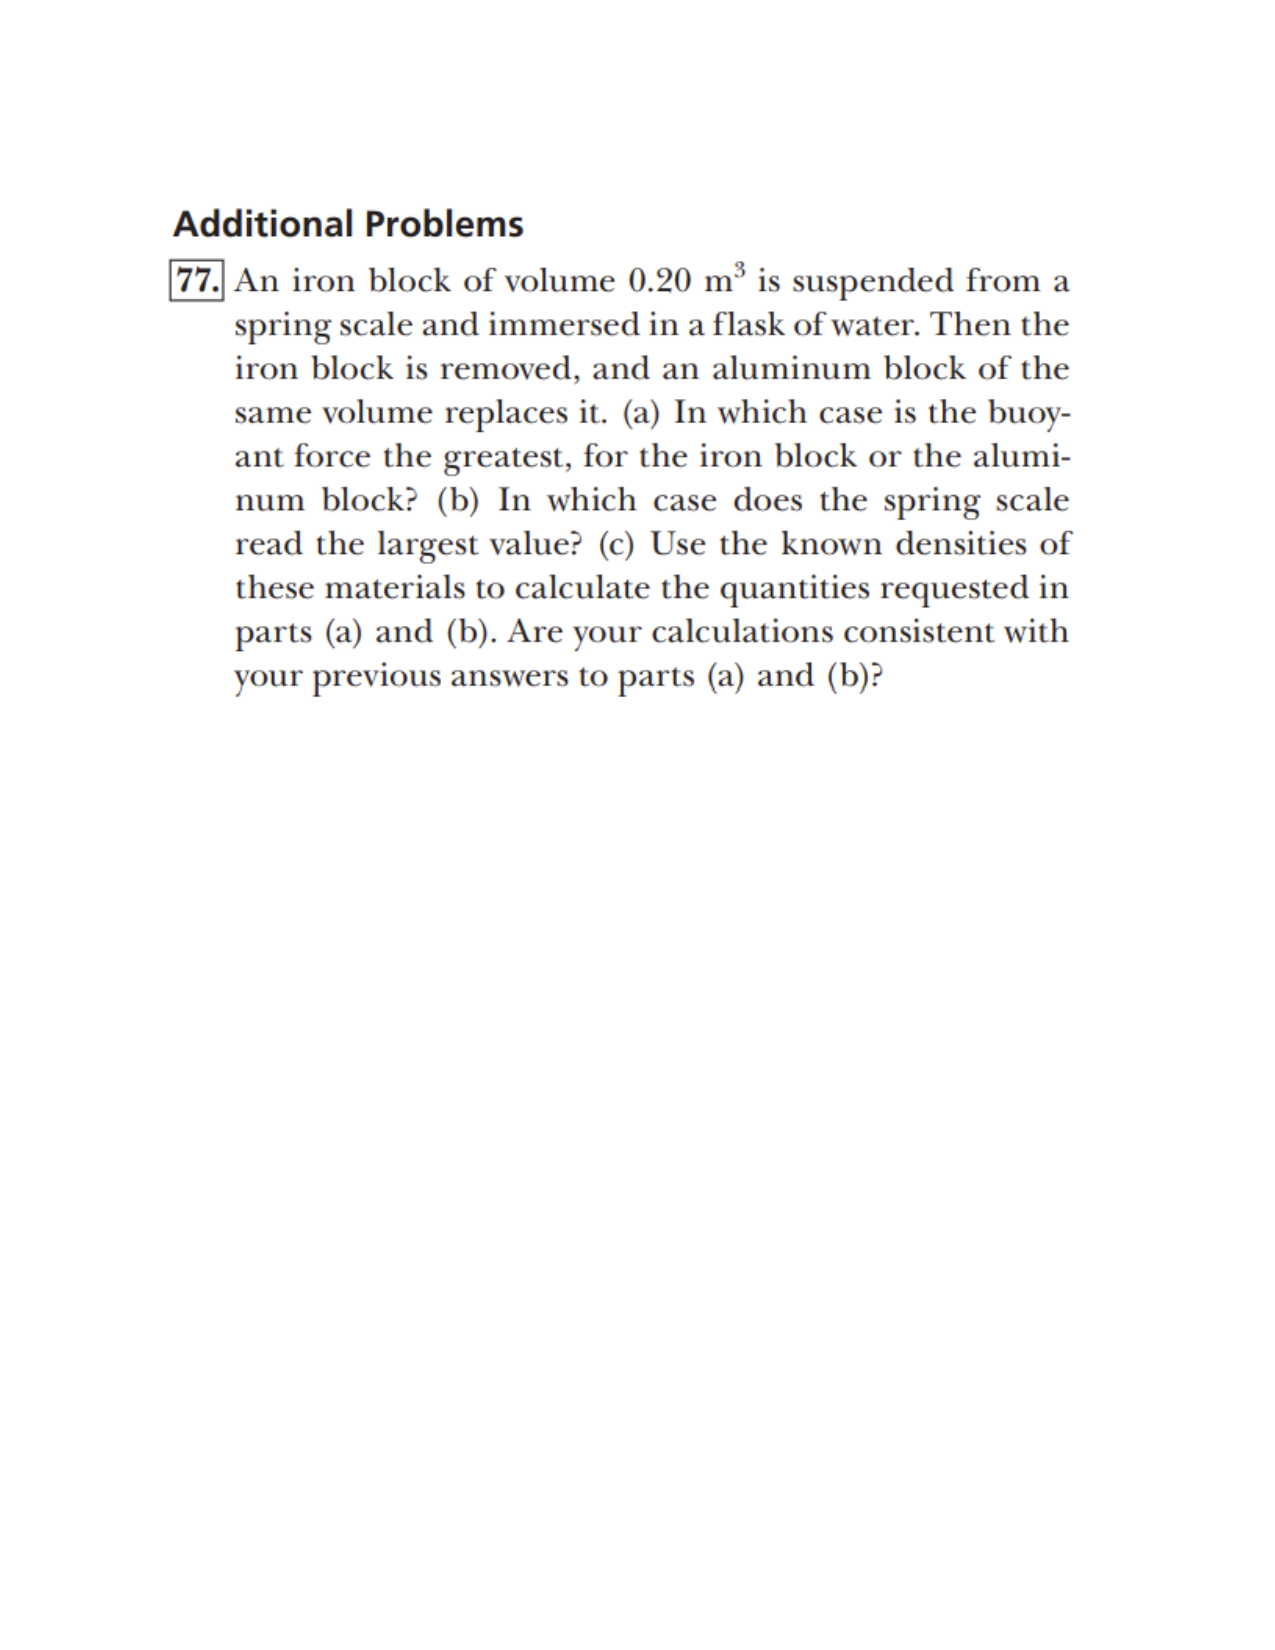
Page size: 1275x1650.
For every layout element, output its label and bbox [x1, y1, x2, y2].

picture [150, 196, 1100, 708]
